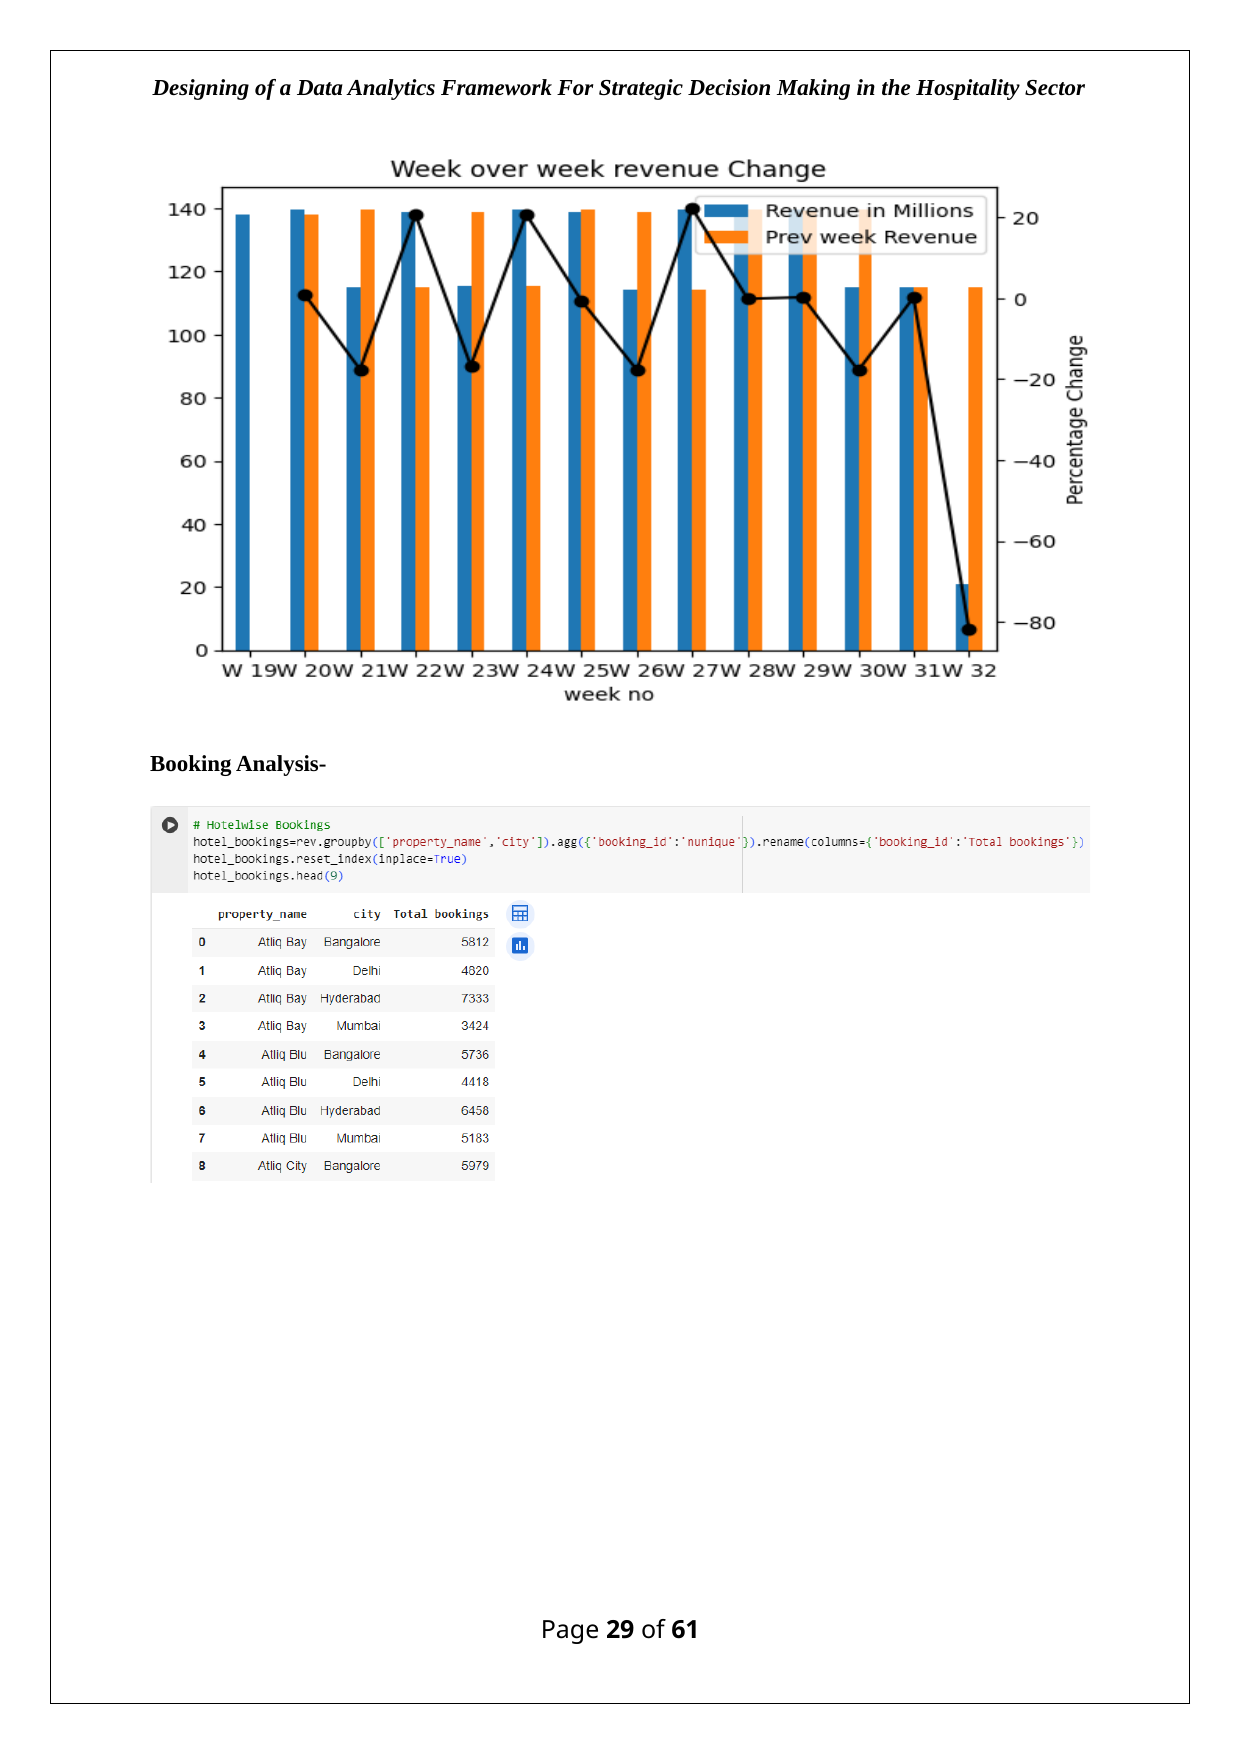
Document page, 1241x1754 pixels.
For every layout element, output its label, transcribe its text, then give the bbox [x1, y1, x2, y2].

picture [150, 806, 1091, 1183]
text Booking Analysis- [150, 750, 1090, 776]
picture [150, 147, 1103, 717]
